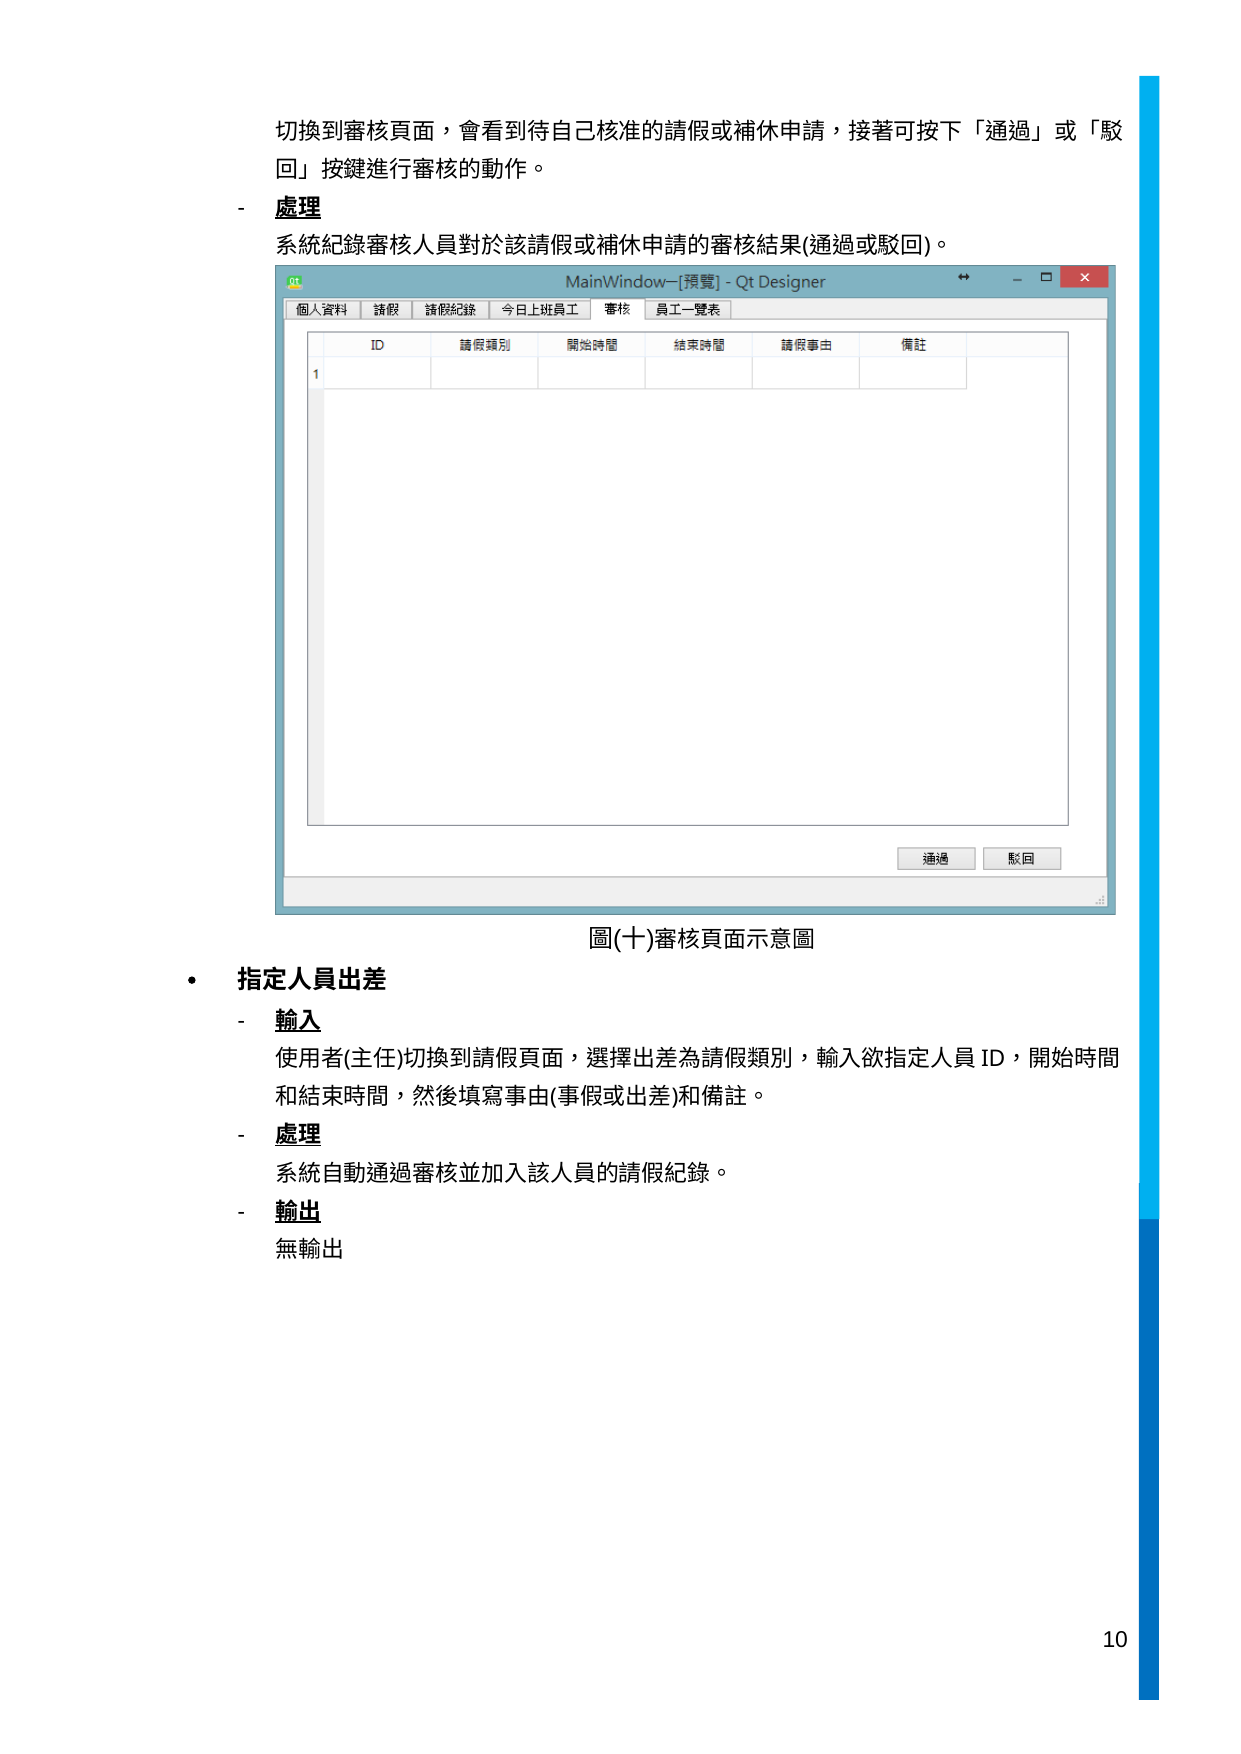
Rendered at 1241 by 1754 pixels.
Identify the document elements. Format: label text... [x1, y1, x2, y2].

list 切換到審核頁面，會看到待自己核准的請假或補休申請，接著可按下「通過」或「駁回」按鍵進行審核的動作。 [275, 112, 1128, 184]
picture [275, 265, 1116, 915]
list 處理 [237, 189, 1128, 222]
list 處理 [237, 1116, 1128, 1150]
list 輸出 [237, 1193, 1128, 1226]
list 系統自動通過審核並加入該人員的請假紀錄。 [275, 1155, 1128, 1188]
list 系統紀錄審核人員對於該請假或補休申請的審核結果(通過或駁回)。 [275, 227, 1128, 260]
list 指定人員出差 [187, 960, 1128, 996]
list 無輸出 [275, 1231, 1128, 1264]
list 圖(十)審核頁面示意圖 [275, 918, 1128, 954]
list 輸入 使用者(主任)切換到請假頁面，選擇出差為請假類別，輸入欲指定人員ID，開始時間和結束時間，然後填寫事由(事假或出差)和備註。 [237, 1002, 1128, 1111]
